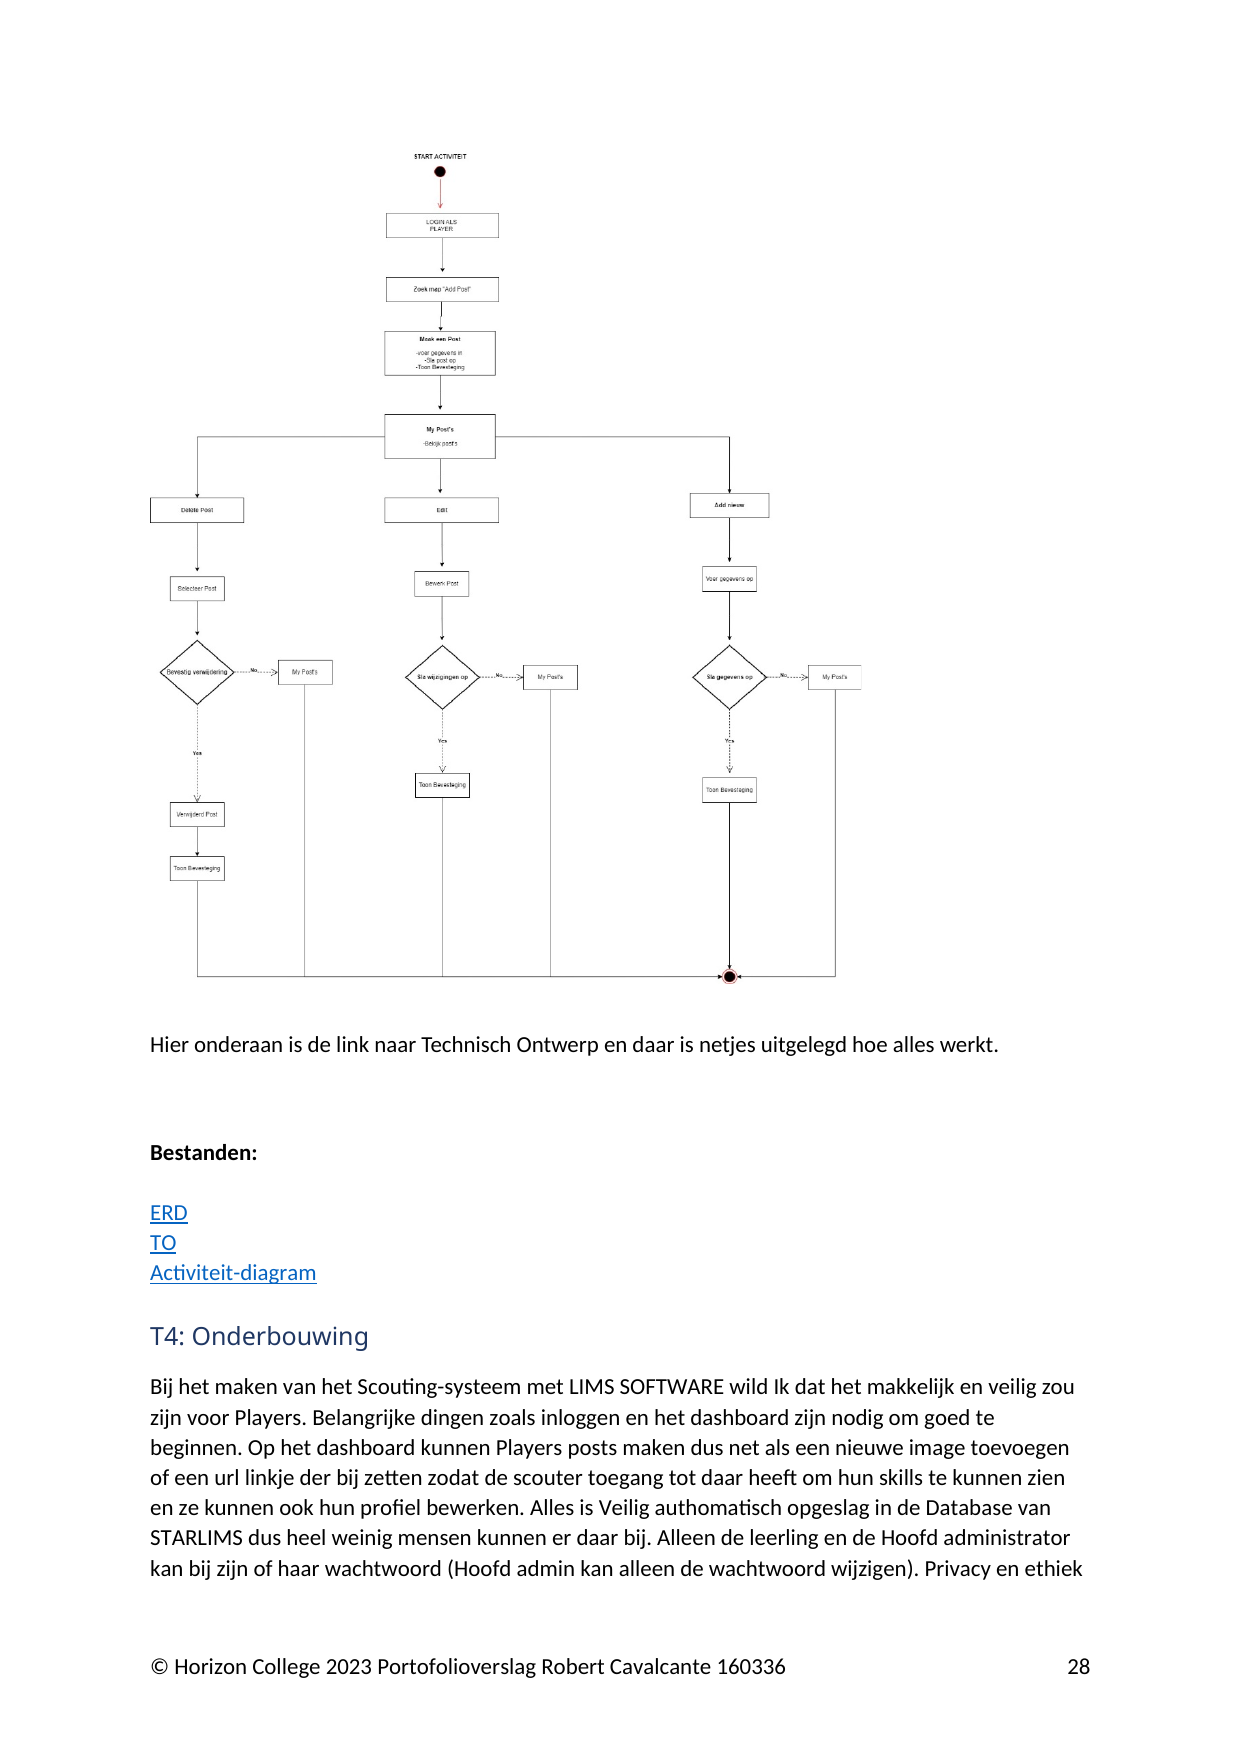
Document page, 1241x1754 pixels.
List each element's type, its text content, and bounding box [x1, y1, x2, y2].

text Hier onderaan is de link naar Technisch Ontwerp en daar is netjes uitgelegd hoe alles werkt. [150, 1030, 1090, 1119]
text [150, 1372, 1090, 1582]
picture [150, 150, 862, 984]
text Activiteit-diagram [150, 1258, 1090, 1317]
text T4: Onderbouwing [150, 1319, 1090, 1353]
text Bestanden: [150, 1138, 1090, 1196]
text ERD TO [150, 1198, 1090, 1256]
